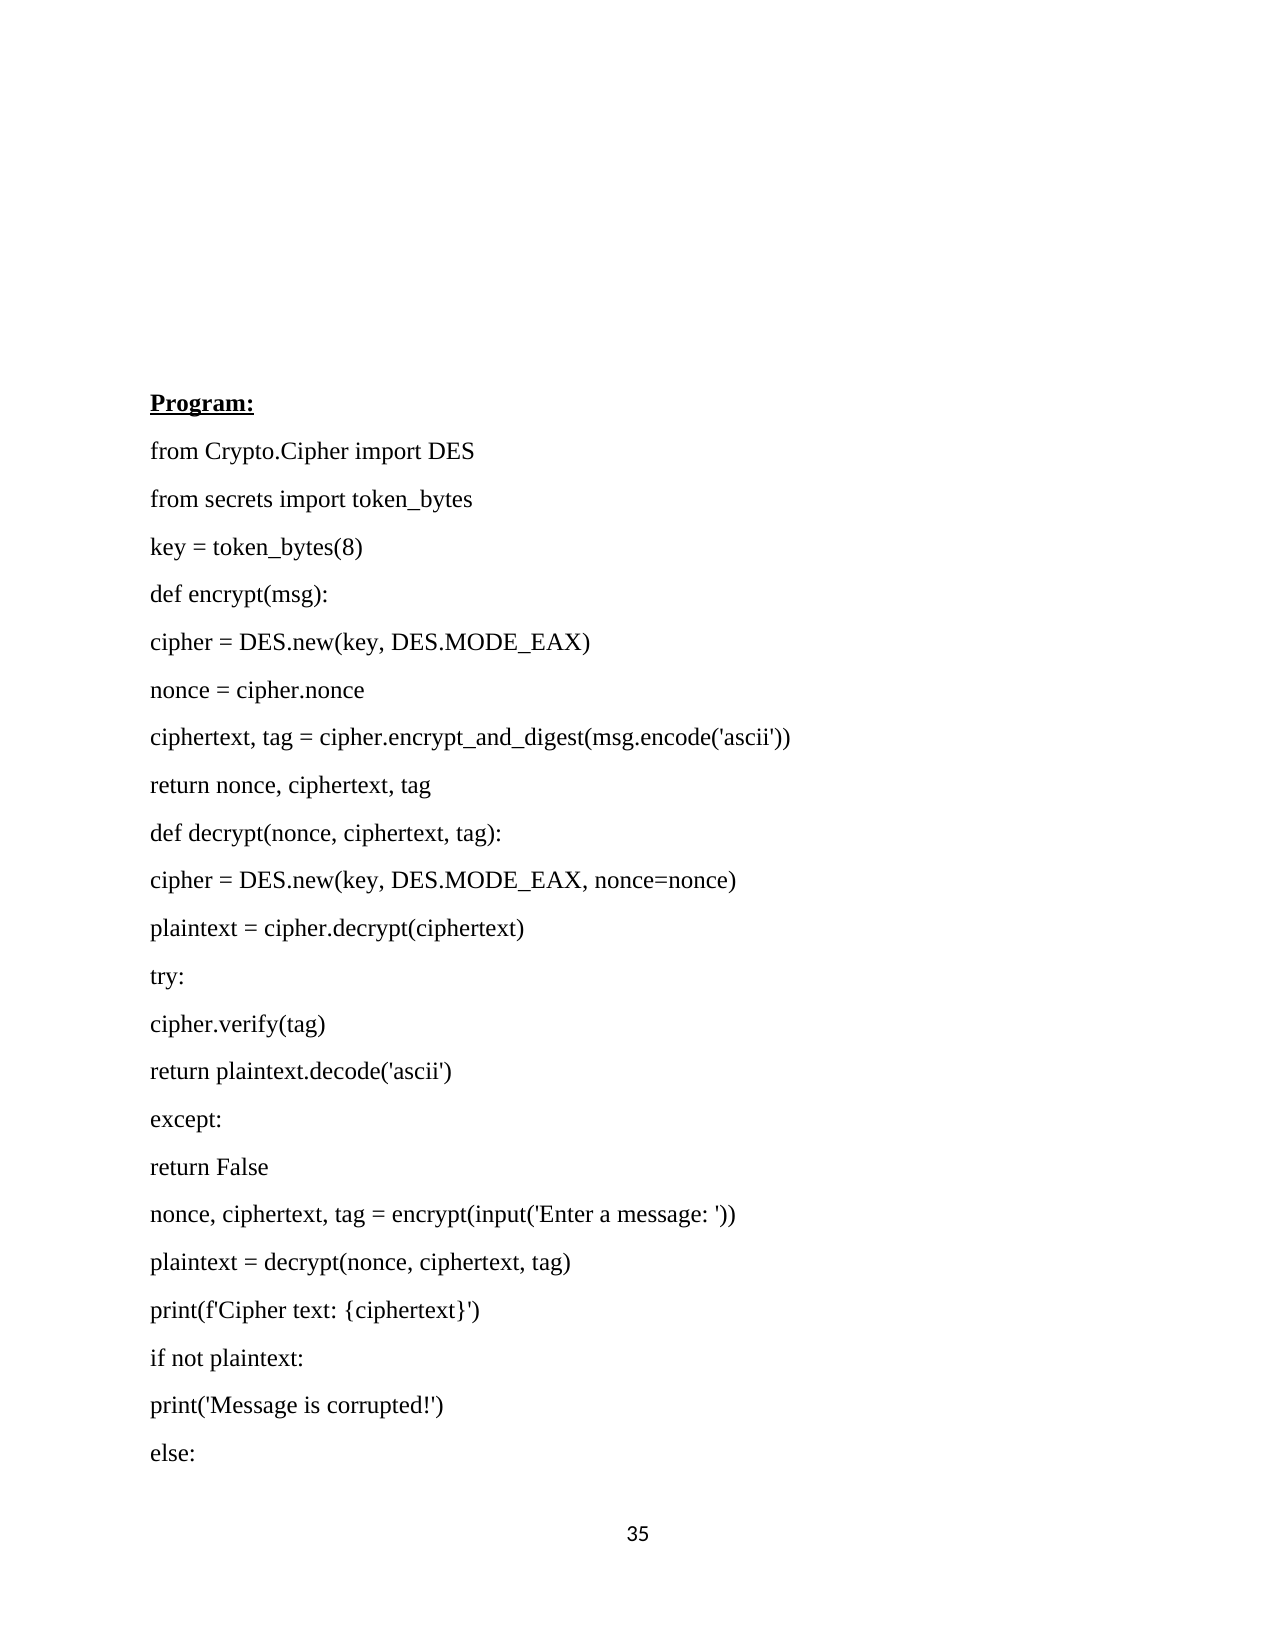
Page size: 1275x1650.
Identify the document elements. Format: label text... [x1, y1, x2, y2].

text print('Message is corrupted!') [150, 1390, 1125, 1419]
text def decrypt(nonce, ciphertext, tag): [150, 818, 1125, 847]
text cipher.verify(tag) [150, 1009, 1125, 1037]
text else: [150, 1438, 1125, 1467]
text plaintext = cipher.decrypt(ciphertext) [150, 913, 1125, 942]
text Program: [150, 388, 1125, 417]
text key = token_bytes(8) [150, 532, 1125, 560]
text if not plaintext: [150, 1343, 1125, 1371]
text try: [150, 961, 1125, 990]
text return False [150, 1152, 1125, 1181]
text nonce, ciphertext, tag = encrypt(input('Enter a message: ')) [150, 1199, 1125, 1228]
text from secrets import token_bytes [150, 484, 1125, 513]
text print(f'Cipher text: {ciphertext}') [150, 1295, 1125, 1324]
text def encrypt(msg): [150, 579, 1125, 608]
text return plaintext.decode('ascii') [150, 1056, 1125, 1085]
text ciphertext, tag = cipher.encrypt_and_digest(msg.encode('ascii')) [150, 722, 1125, 751]
text from Crypto.Cipher import DES [150, 436, 1125, 465]
text cipher = DES.new(key, DES.MODE_EAX) [150, 627, 1125, 656]
text except: [150, 1104, 1125, 1133]
text nonce = cipher.nonce [150, 675, 1125, 703]
text plaintext = decrypt(nonce, ciphertext, tag) [150, 1247, 1125, 1276]
text return nonce, ciphertext, tag [150, 770, 1125, 799]
text cipher = DES.new(key, DES.MODE_EAX, nonce=nonce) [150, 866, 1125, 894]
